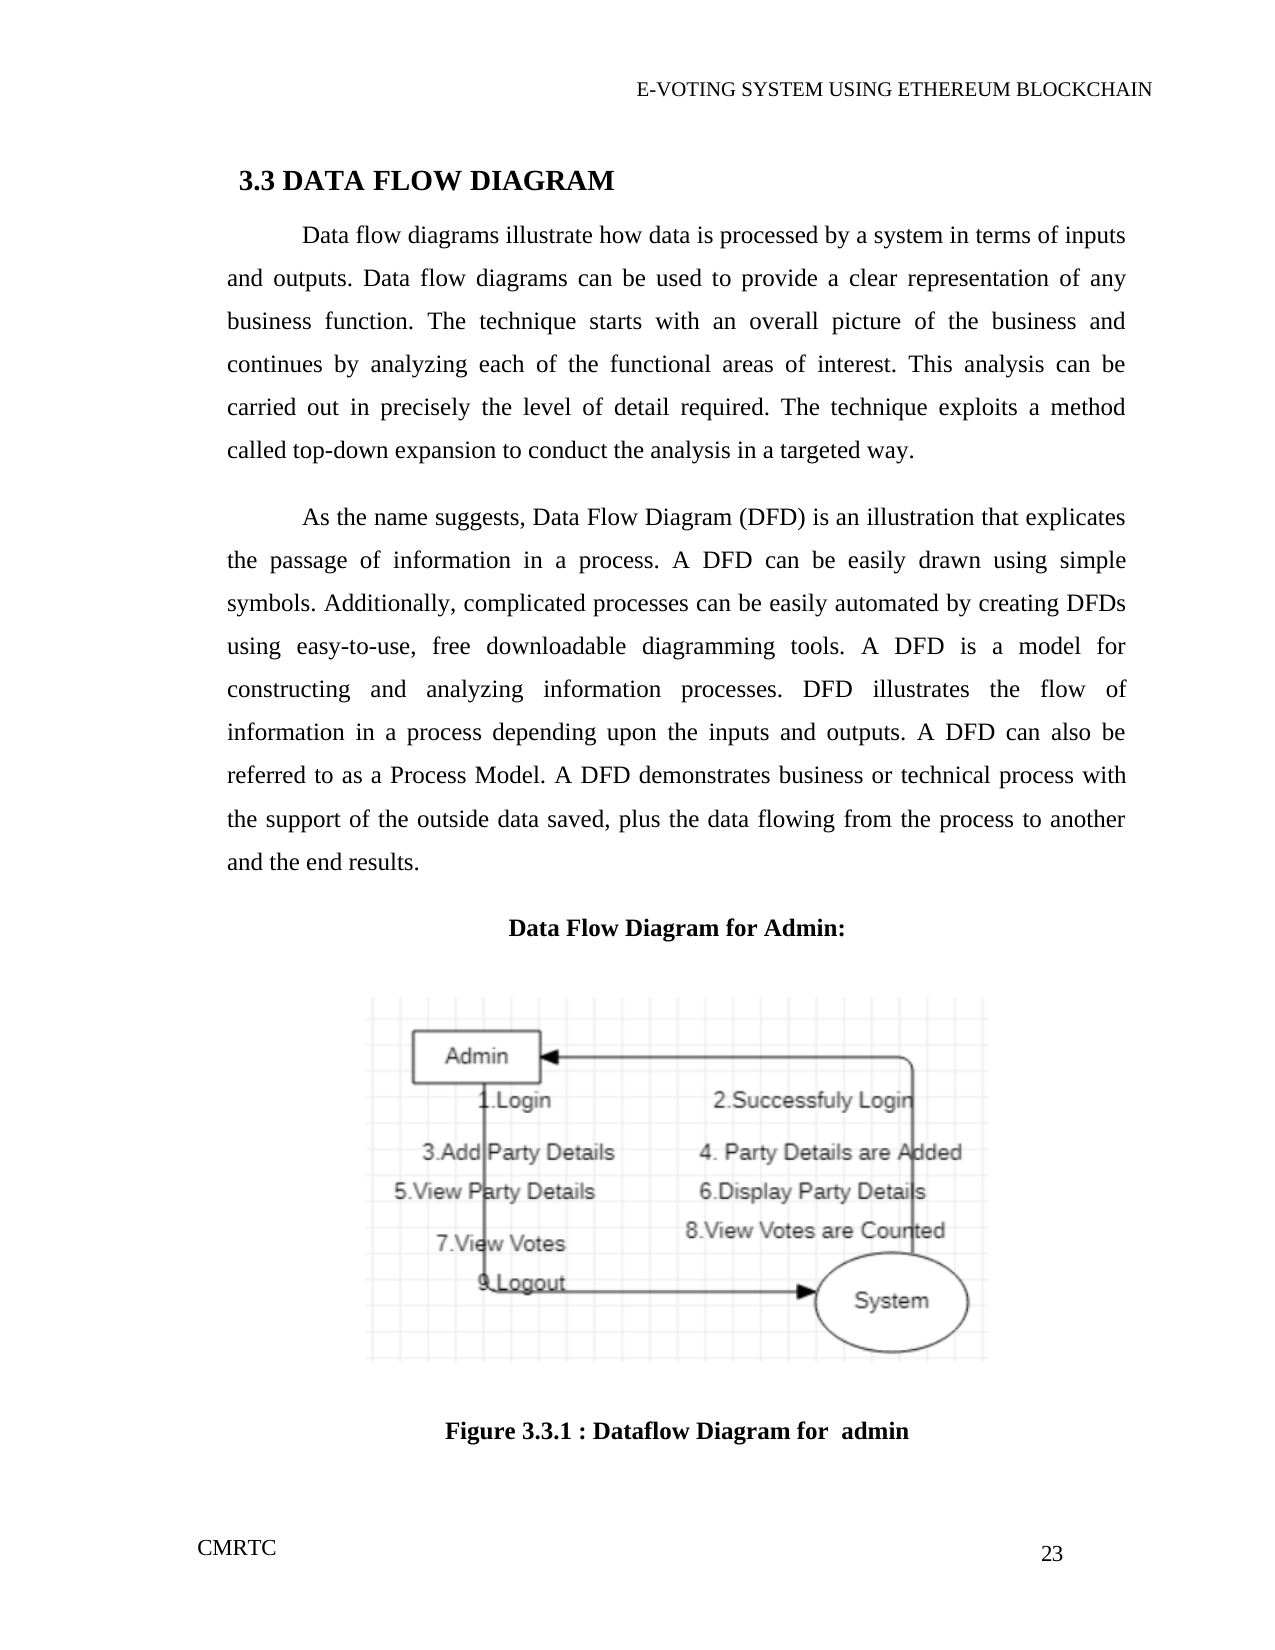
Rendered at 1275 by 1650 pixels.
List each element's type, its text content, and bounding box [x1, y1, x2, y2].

text Data flow diagrams illustrate how data is processed by a system in terms of inputs and outputs. Data flow diagrams can be used to provide a clear representation of any business function. The technique starts with an overall picture of the business and continues by analyzing each of the functional areas of interest. This analysis can be carried out in precisely the level of detail required. The technique exploits a method called top-down expansion to conduct the analysis in a targeted way. [227, 220, 1127, 464]
text Data Flow Diagram for Admin: [227, 913, 1127, 942]
picture [365, 997, 989, 1362]
text Figure 3.3.1 : Dataflow Diagram for admin [227, 1416, 1127, 1444]
text As the name suggests, Data Flow Diagram (DFD) is an illustration that explicates the passage of information in a process. A DFD can be easily drawn using simple symbols. Additionally, complicated processes can be easily automated by creating DFDs using easy-to-use, free downloadable diagramming tools. A DFD is a model for constructing and analyzing information processes. DFD illustrates the flow of information in a process depending upon the inputs and outputs. A DFD can also be referred to as a Process Model. A DFD demonstrates business or technical process with the support of the outside data saved, plus the data flowing from the process to another and the end results. [227, 502, 1127, 876]
text 3.3 DATA FLOW DIAGRAM [238, 163, 1127, 196]
